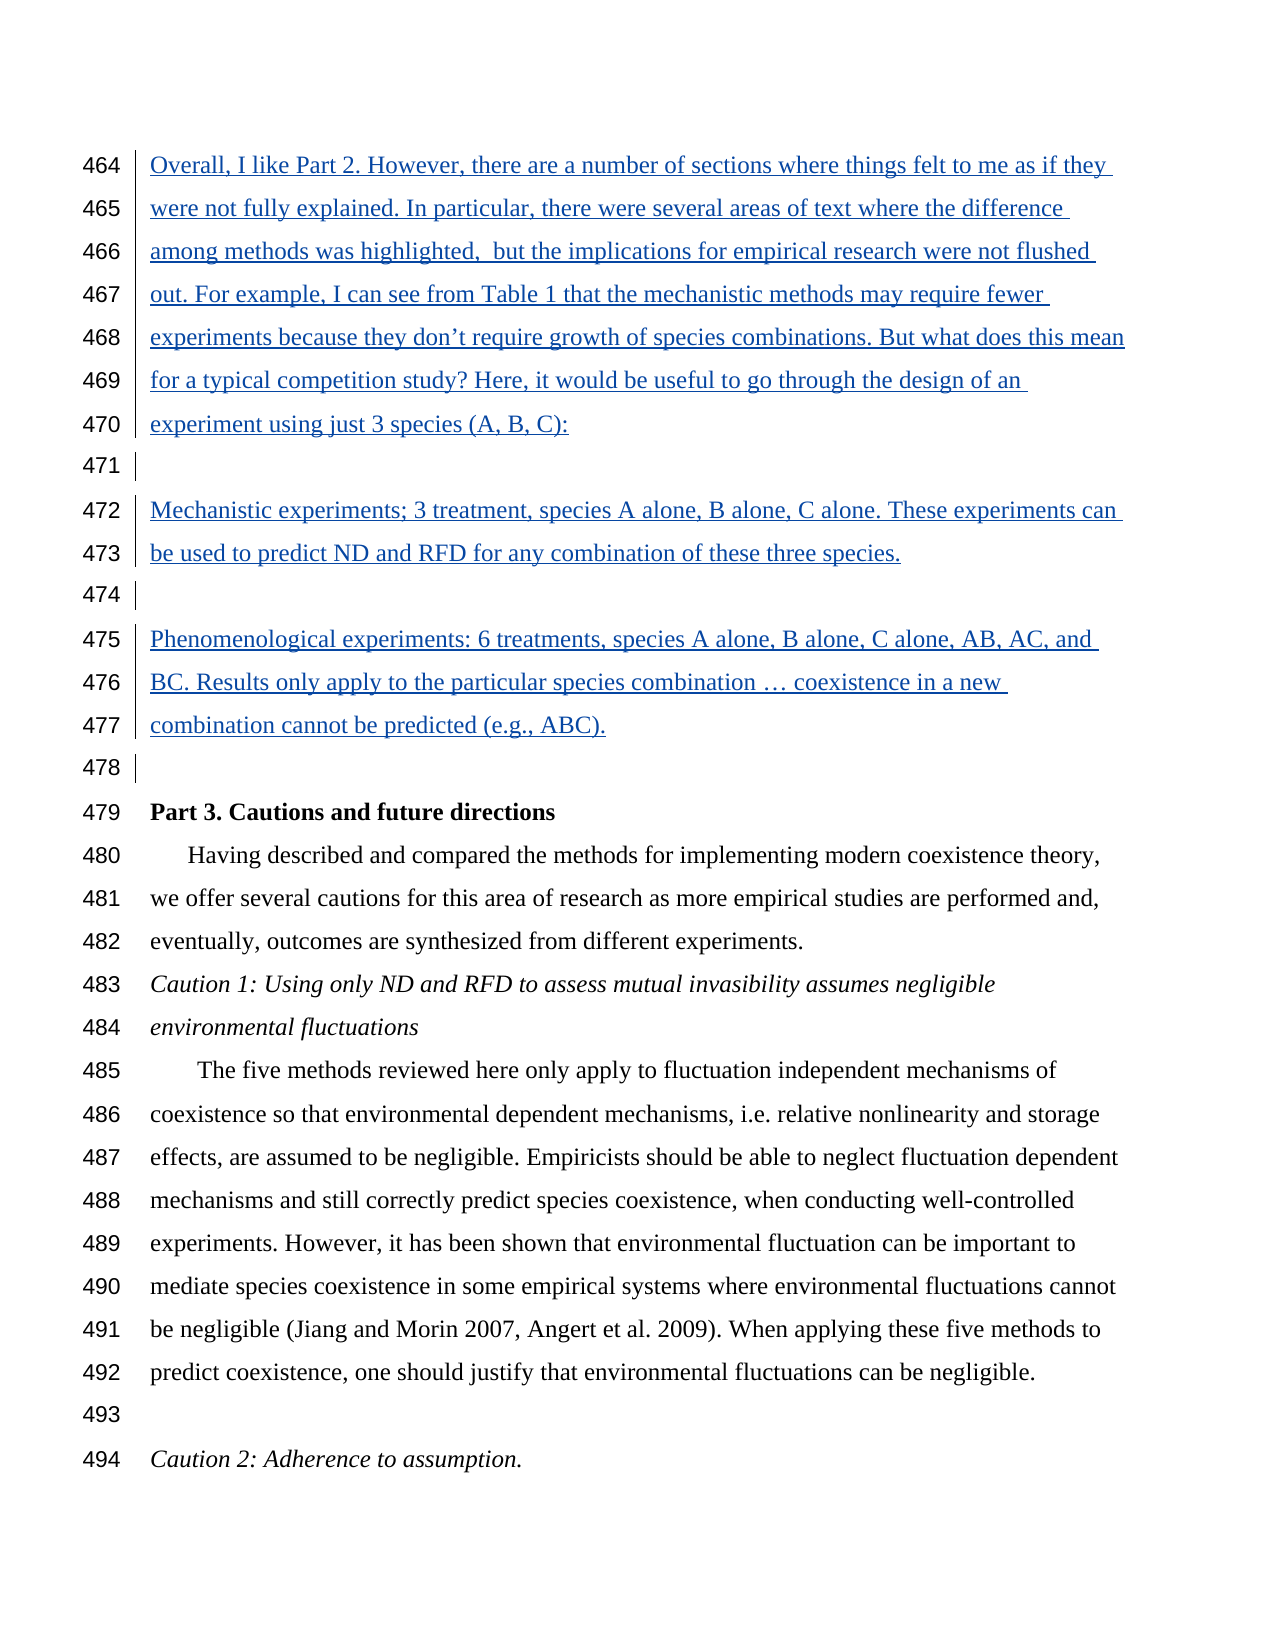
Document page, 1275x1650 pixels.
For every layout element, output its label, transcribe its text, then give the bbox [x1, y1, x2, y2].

text Caution 2: Adherence to assumption. [150, 1444, 1125, 1472]
text Having described and compared the methods for implementing modern coexistence theory, we offer several cautions for this area of research as more empirical studies are performed and, eventually, outcomes are synthesized from different experiments. [150, 840, 1125, 955]
text Caution 1: Using only ND and RFD to assess mutual invasibility assumes negligible environmental fluctuations [150, 969, 1125, 1041]
text The five methods reviewed here only apply to fluctuation independent mechanisms of coexistence so that environmental dependent mechanisms, i.e. relative nonlinearity and storage effects, are assumed to be negligible. Empiricists should be able to neglect fluctuation dependent mechanisms and still correctly predict species coexistence, when conducting well-controlled experiments. However, it has been shown that environmental fluctuation can be important to mediate species coexistence in some empirical systems where environmental fluctuations cannot be negligible (Jiang and Morin 2007, Angert et al. 2009). When applying these five methods to predict coexistence, one should justify that environmental fluctuations can be negligible. [150, 1056, 1125, 1386]
text Part 3. Cautions and future directions [150, 797, 1125, 826]
